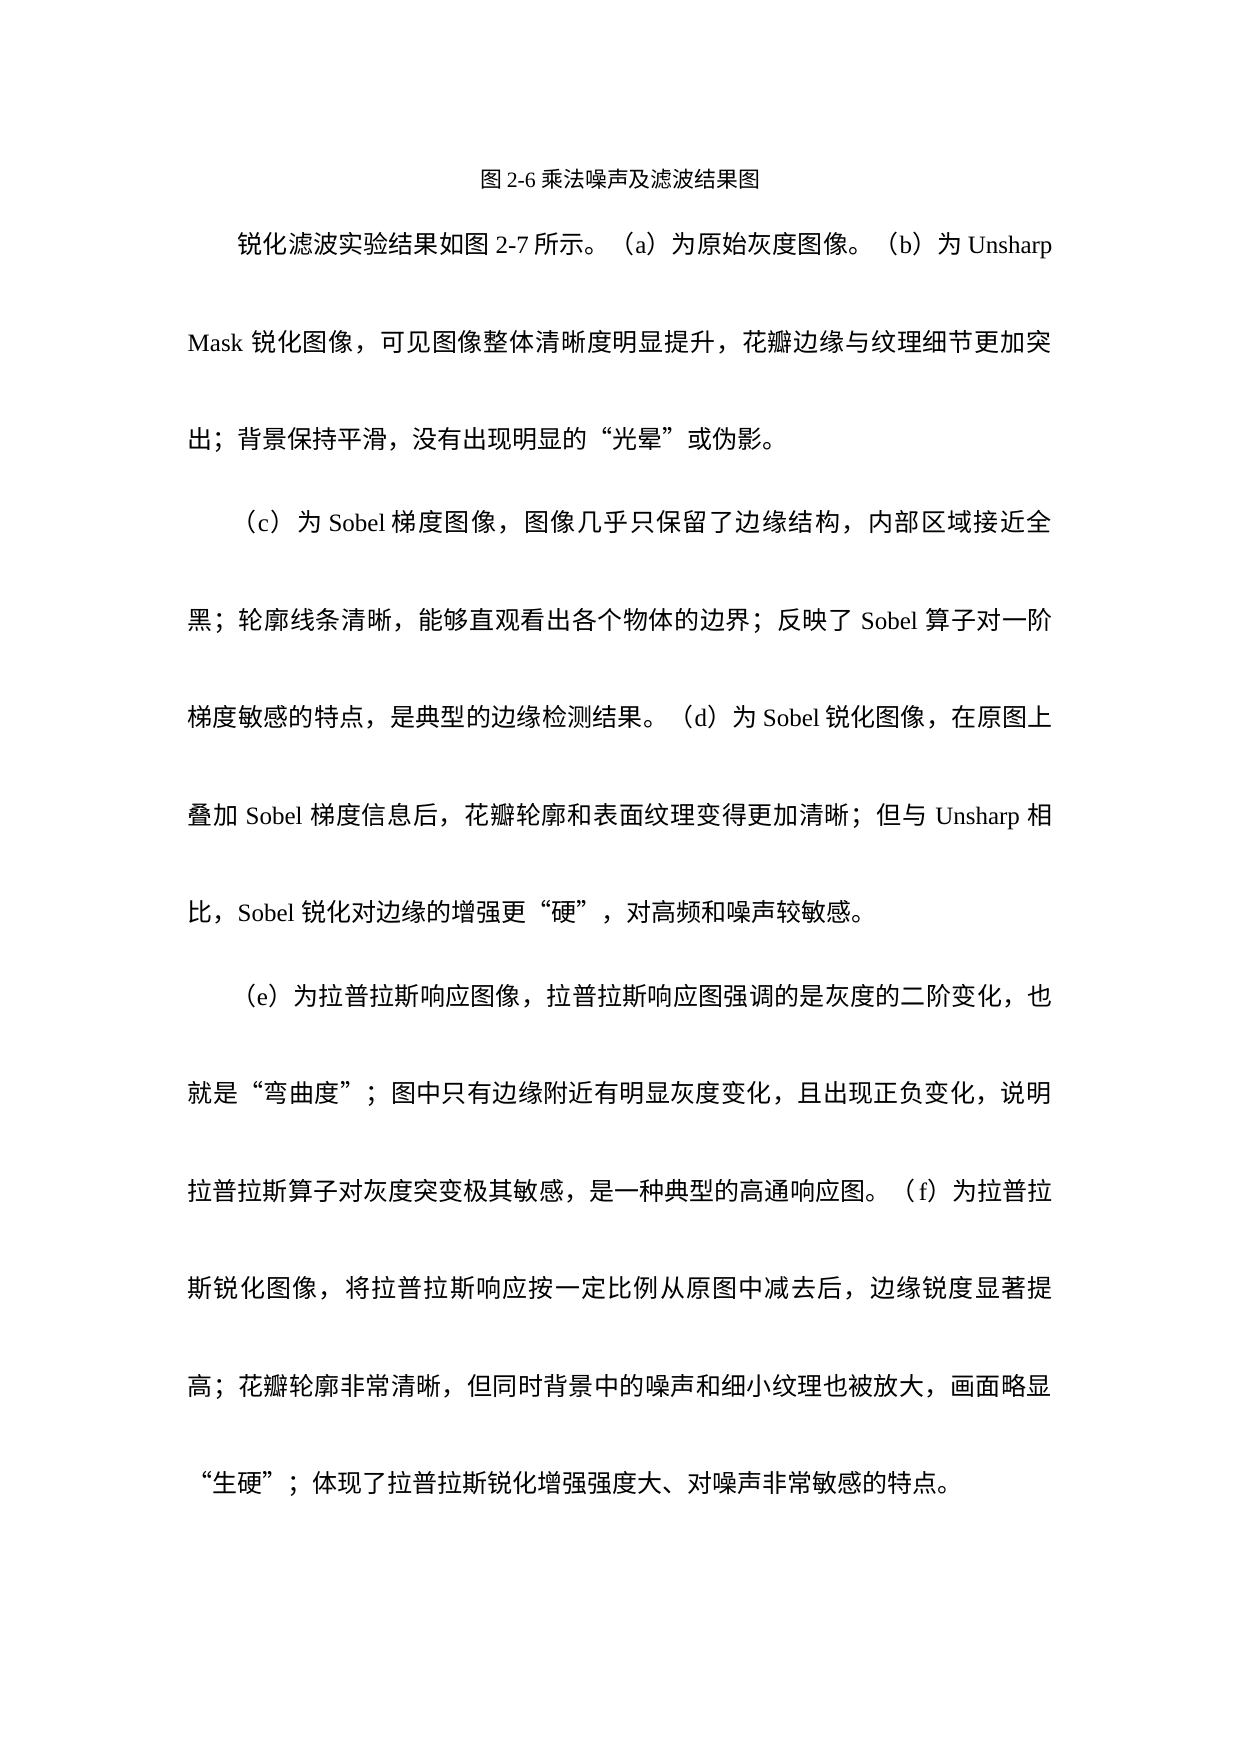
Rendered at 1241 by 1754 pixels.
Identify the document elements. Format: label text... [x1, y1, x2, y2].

list （e）为拉普拉斯响应图像，拉普拉斯响应图强调的是灰度的二阶变化，也就是“弯曲度”；图中只有边缘附近有明显灰度变化，且出现正负变化，说明拉普拉斯算子对灰度突变极其敏感，是一种典型的高通响应图。（f）为拉普拉斯锐化图像，将拉普拉斯响应按一定比例从原图中减去后，边缘锐度显著提高；花瓣轮廓非常清晰，但同时背景中的噪声和细小纹理也被放大，画面略显“生硬”；体现了拉普拉斯锐化增强强度大、对噪声非常敏感的特点。 [187, 962, 1053, 1514]
list 图2-6 乘法噪声及滤波结果图 [187, 162, 1053, 194]
list （c）为Sobel梯度图像，图像几乎只保留了边缘结构，内部区域接近全黑；轮廓线条清晰，能够直观看出各个物体的边界；反映了 Sobel 算子对一阶梯度敏感的特点，是典型的边缘检测结果。（d）为Sobel锐化图像，在原图上叠加 Sobel 梯度信息后，花瓣轮廓和表面纹理变得更加清晰；但与 Unsharp 相比，Sobel 锐化对边缘的增强更“硬”，对高频和噪声较敏感。 [187, 488, 1053, 943]
list 锐化滤波实验结果如图2-7所示。（a）为原始灰度图像。（b）为Unsharp Mask 锐化图像，可见图像整体清晰度明显提升，花瓣边缘与纹理细节更加突出；背景保持平滑，没有出现明显的“光晕”或伪影。 [187, 210, 1053, 470]
